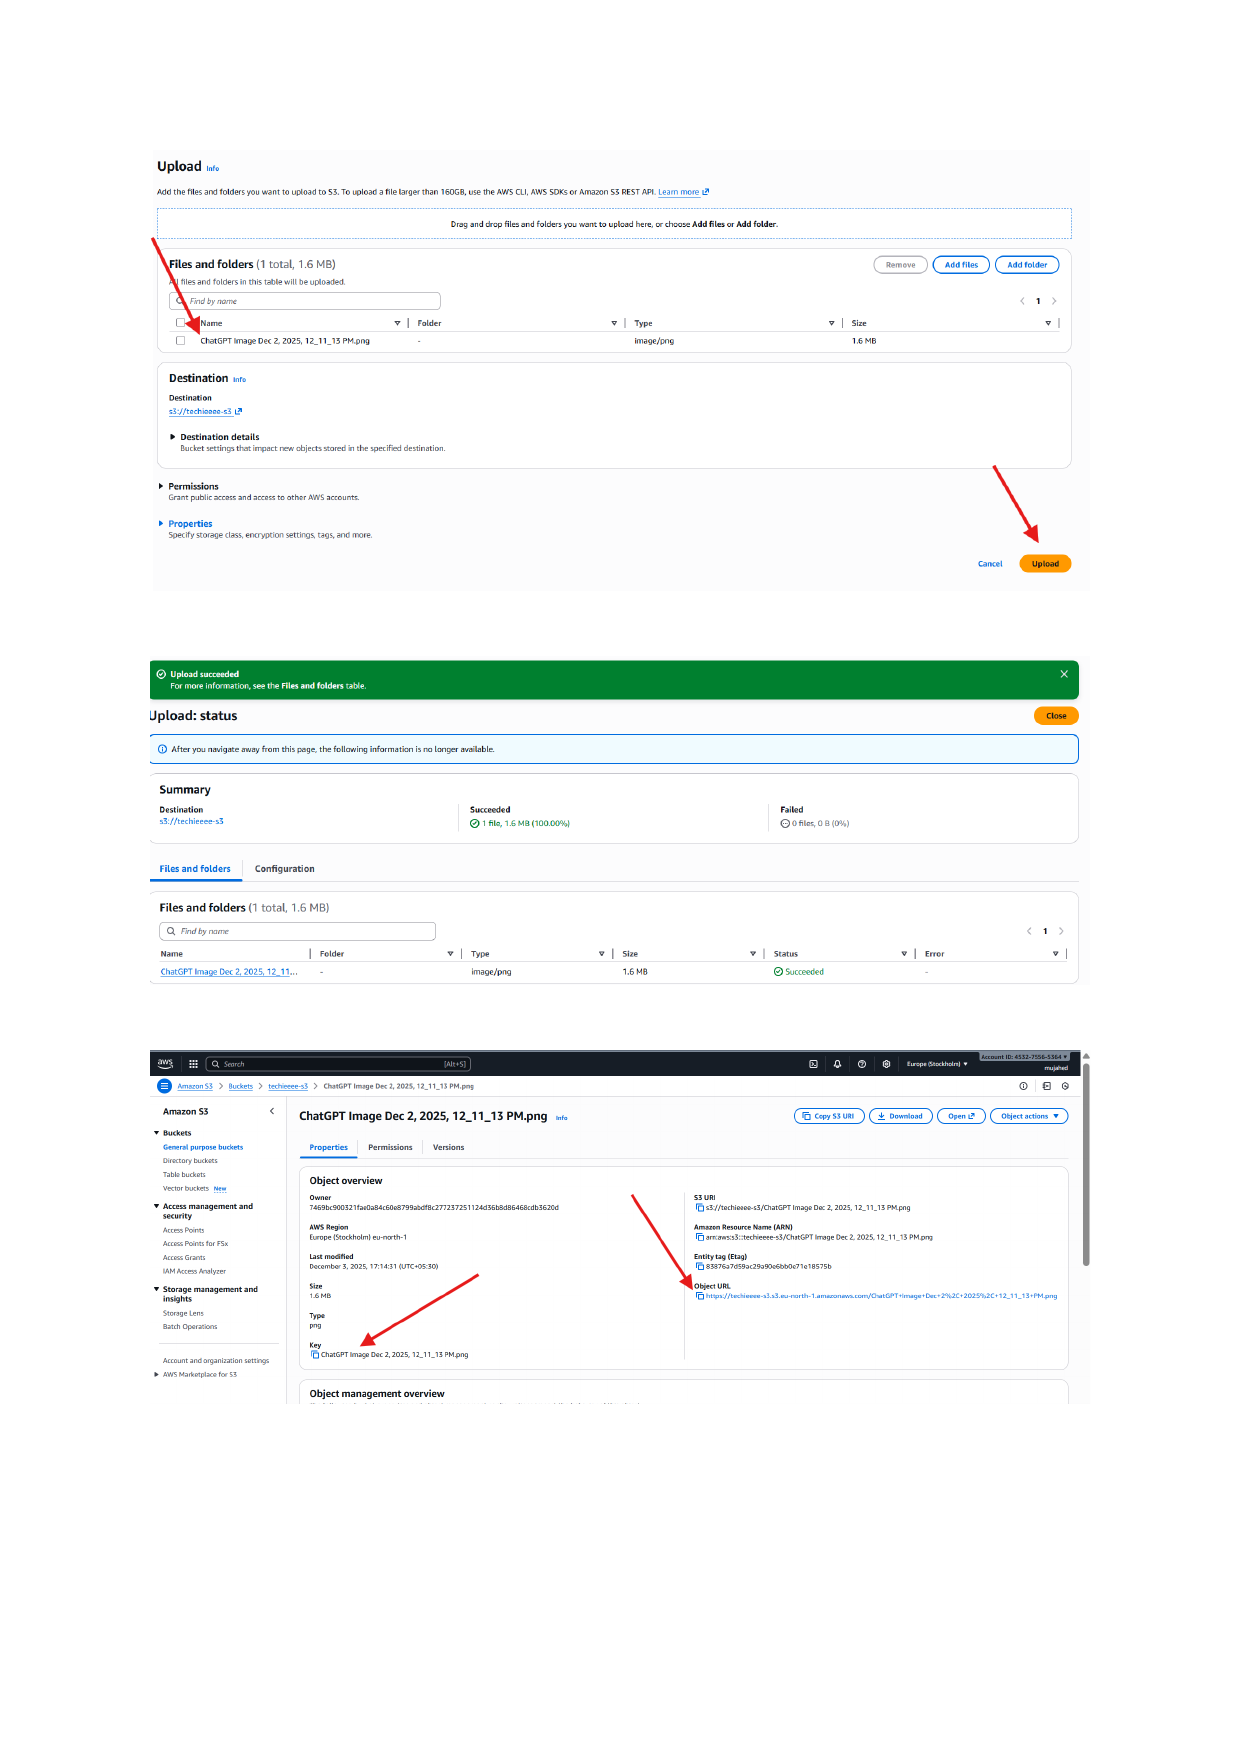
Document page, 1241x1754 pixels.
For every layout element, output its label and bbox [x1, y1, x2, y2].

picture [150, 1050, 1091, 1404]
picture [150, 150, 1091, 591]
picture [150, 656, 1091, 985]
